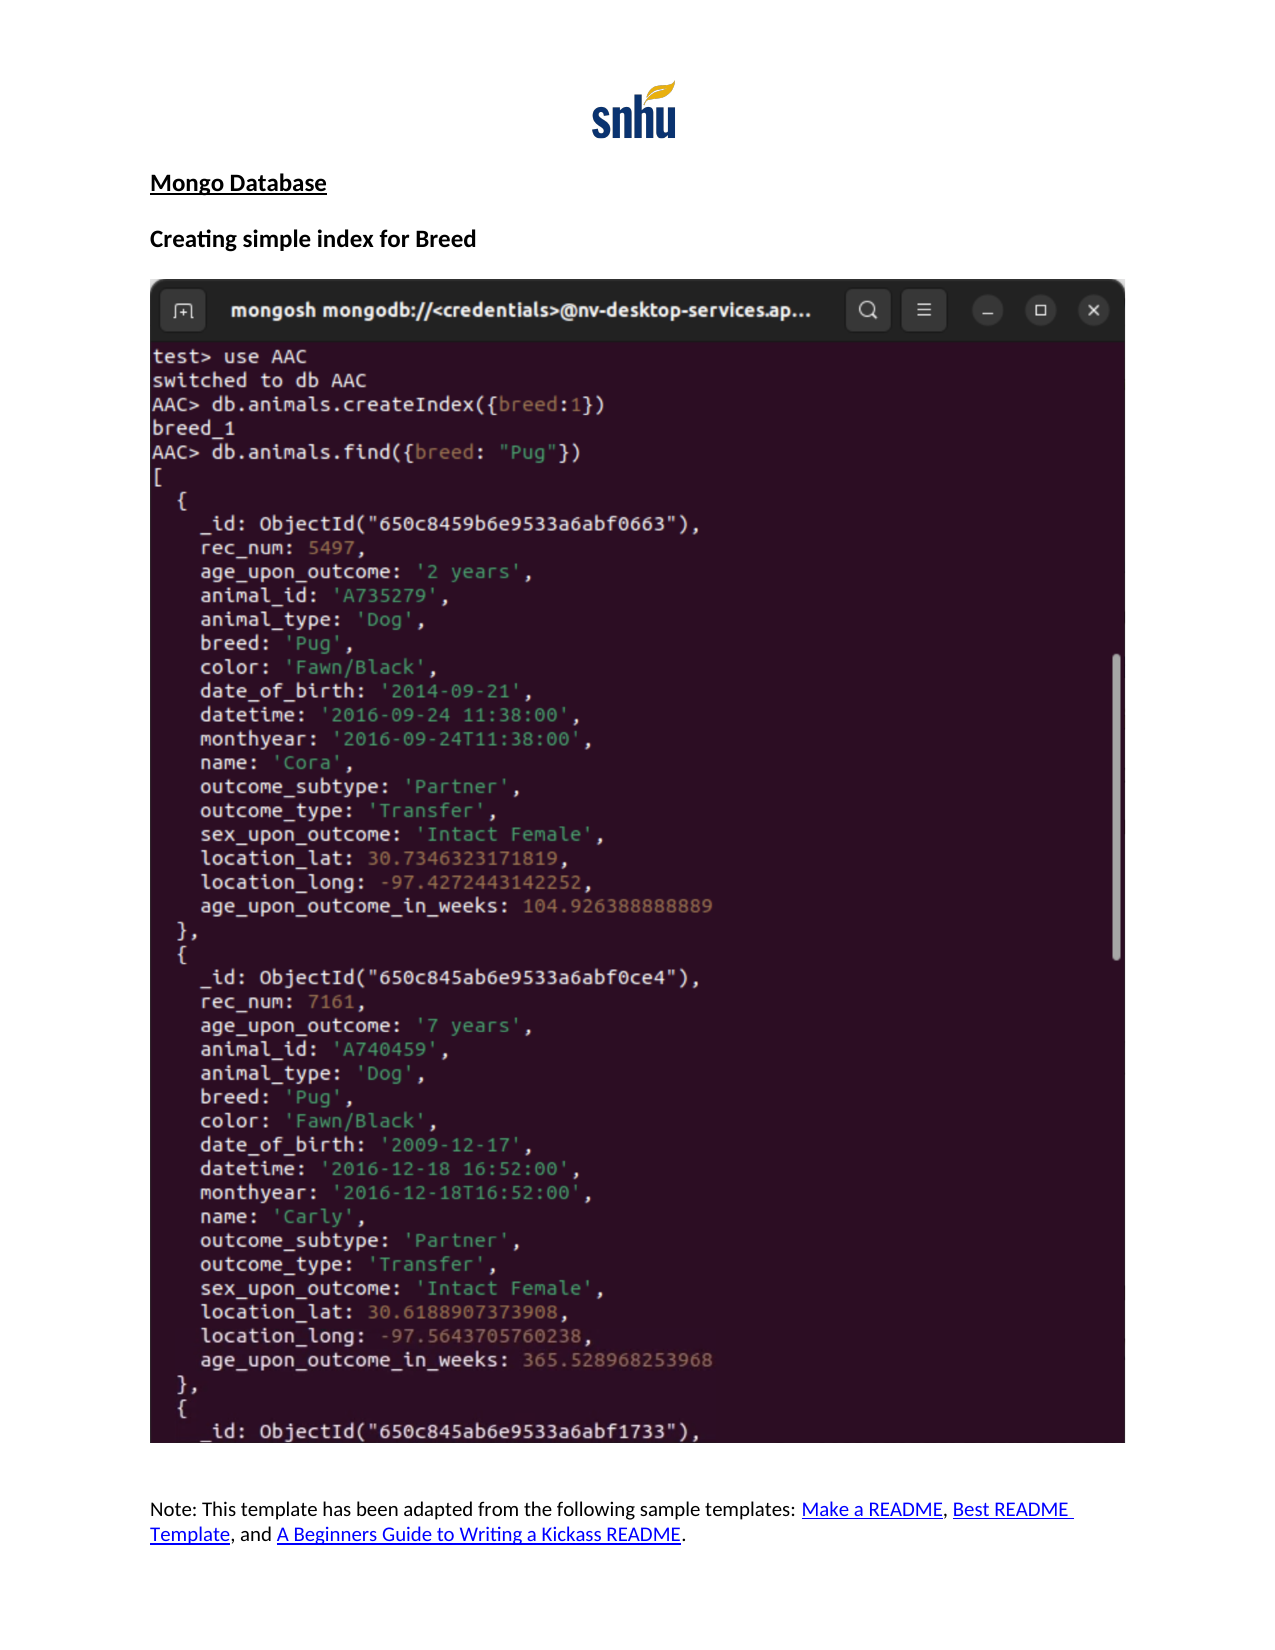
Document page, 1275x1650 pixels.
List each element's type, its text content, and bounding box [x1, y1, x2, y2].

text Creating simple index for Breed [150, 223, 1125, 254]
picture [150, 279, 1125, 1443]
text Mongo Database [150, 167, 1125, 198]
picture [573, 75, 702, 147]
